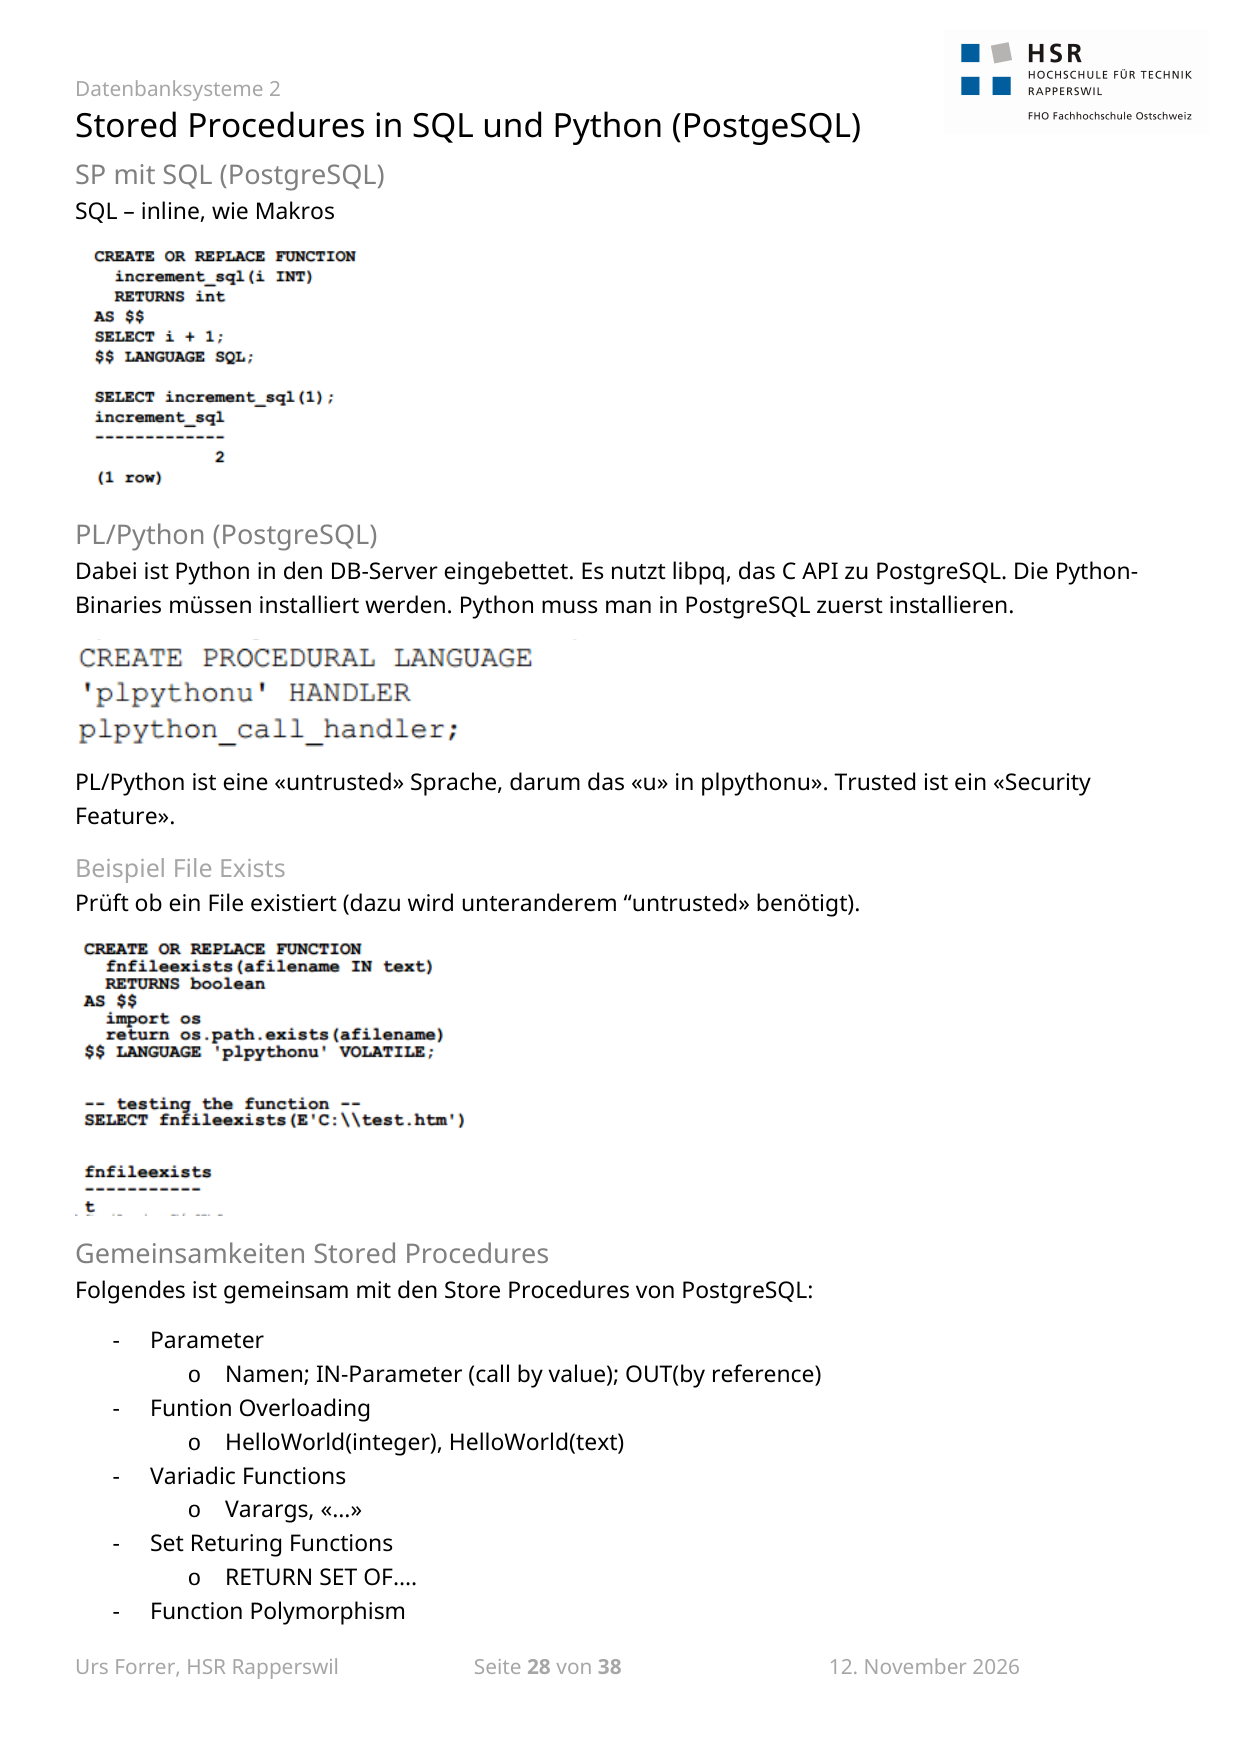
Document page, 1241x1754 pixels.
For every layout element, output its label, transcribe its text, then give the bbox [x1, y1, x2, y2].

subtitle SP mit SQL (PostgreSQL) [75, 155, 1165, 192]
list Parameter [112, 1324, 1165, 1356]
subtitle Gemeinsamkeiten Stored Procedures [75, 1234, 1165, 1271]
subtitle PL/Python (PostgreSQL) [75, 515, 1165, 552]
list Varargs, «…» [187, 1493, 1165, 1525]
list Variadic Functions [112, 1460, 1165, 1491]
picture [75, 639, 608, 747]
picture [75, 245, 429, 496]
subtitle Stored Procedures in SQL und Python (PostgeSQL) [75, 102, 1165, 148]
text SQL – inline, wie Makros [75, 195, 1165, 226]
text Dabei ist Python in den DB-Server eingebettet. Es nutzt libpq, das C API zu PostgreSQL. Die Python-Binaries müssen installiert werden. Python muss man in PostgreSQL zuerst installieren. [75, 555, 1165, 620]
picture [943, 29, 1210, 134]
list RETURN SET OF…. [187, 1561, 1165, 1592]
text PL/Python ist eine «untrusted» Sprache, darum das «u» in plpythonu». Trusted ist ein «Security Feature». [75, 766, 1165, 831]
list Namen; IN-Parameter (call by value); OUT(by reference) [187, 1358, 1165, 1389]
list HelloWorld(integer), HelloWorld(text) [187, 1426, 1165, 1457]
picture [75, 937, 476, 1216]
text Prüft ob ein File existiert (dazu wird unteranderem “untrusted» benötigt). [75, 887, 1165, 918]
subtitle Beispiel File Exists [75, 850, 1165, 884]
list Funtion Overloading [112, 1392, 1165, 1423]
text Folgendes ist gemeinsam mit den Store Procedures von PostgreSQL: [75, 1274, 1165, 1305]
list Set Returing Functions [112, 1527, 1165, 1558]
list Function Polymorphism [112, 1595, 1165, 1626]
